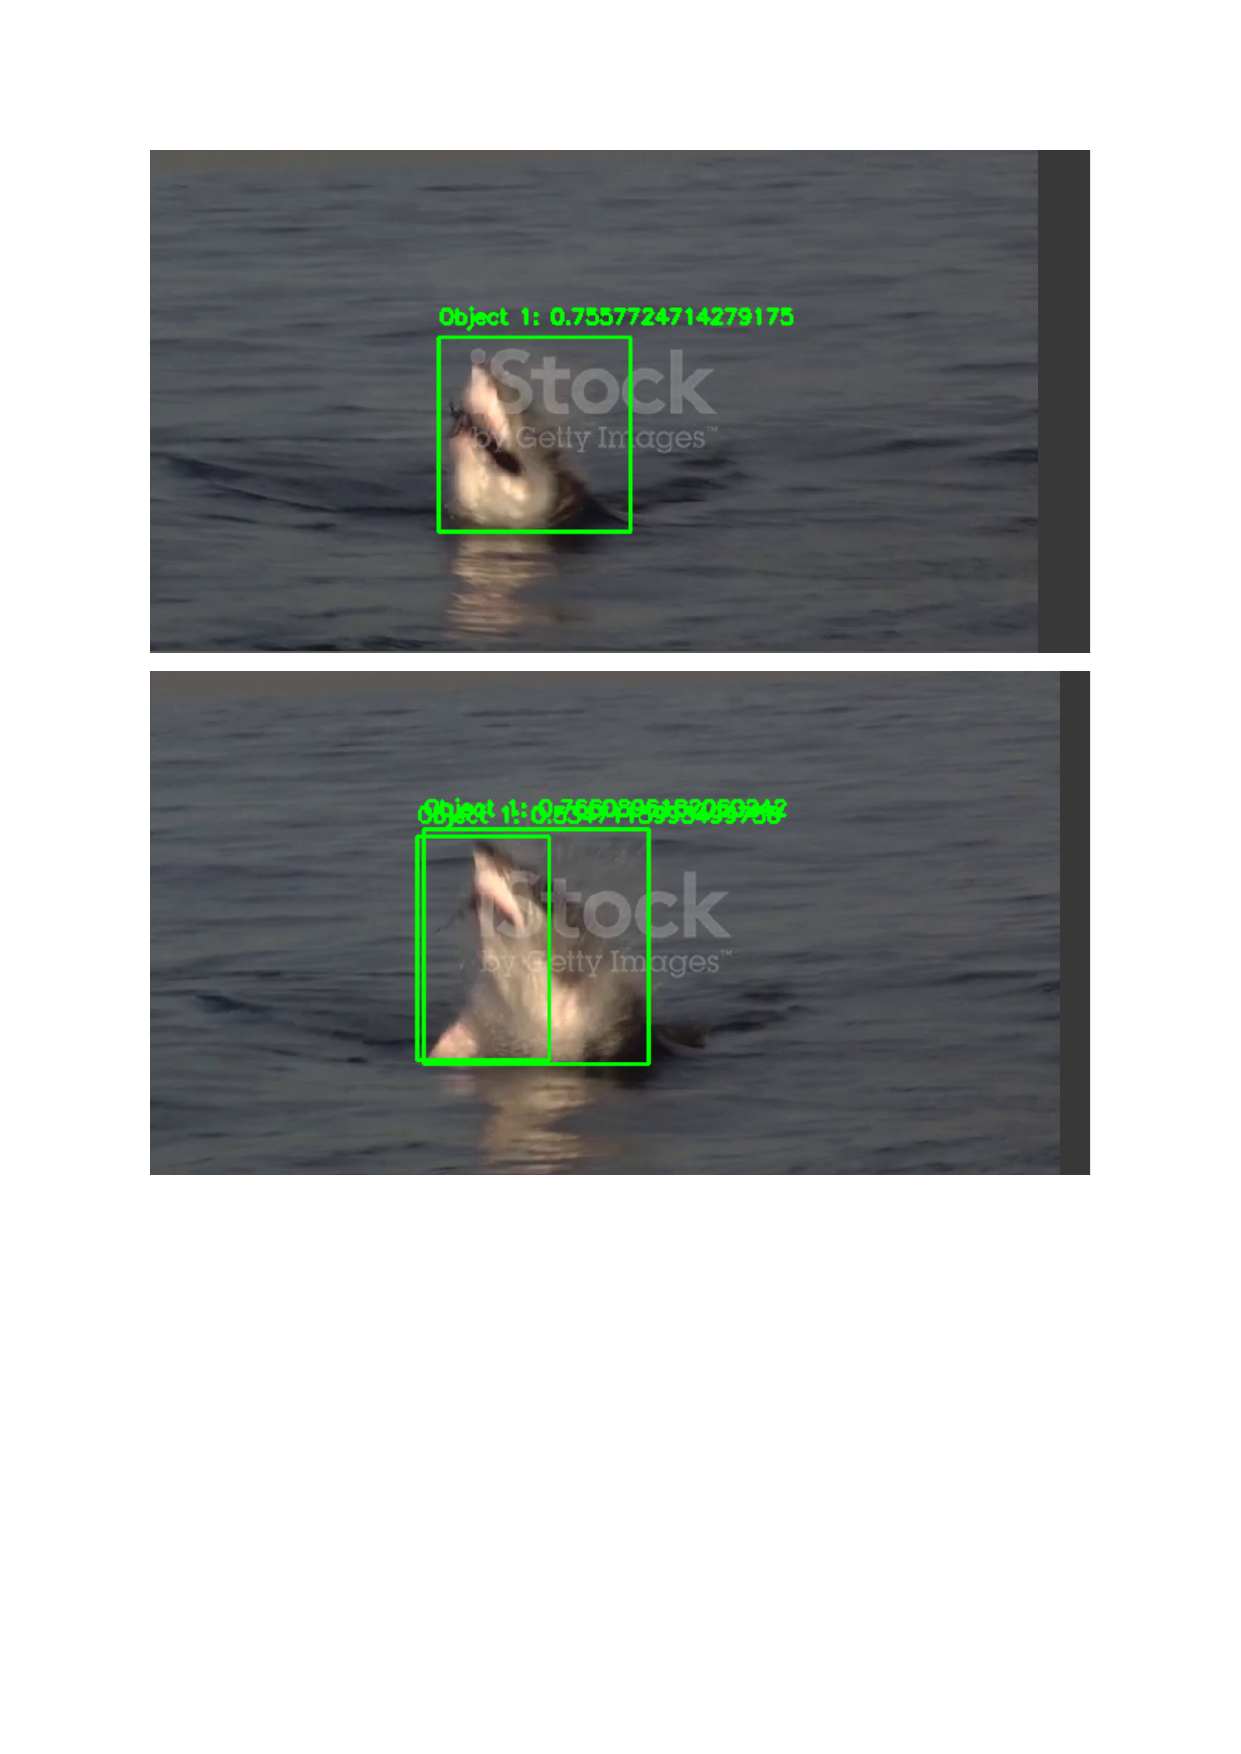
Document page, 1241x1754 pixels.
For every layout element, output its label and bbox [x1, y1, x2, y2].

picture [150, 150, 1091, 653]
picture [150, 671, 1091, 1175]
